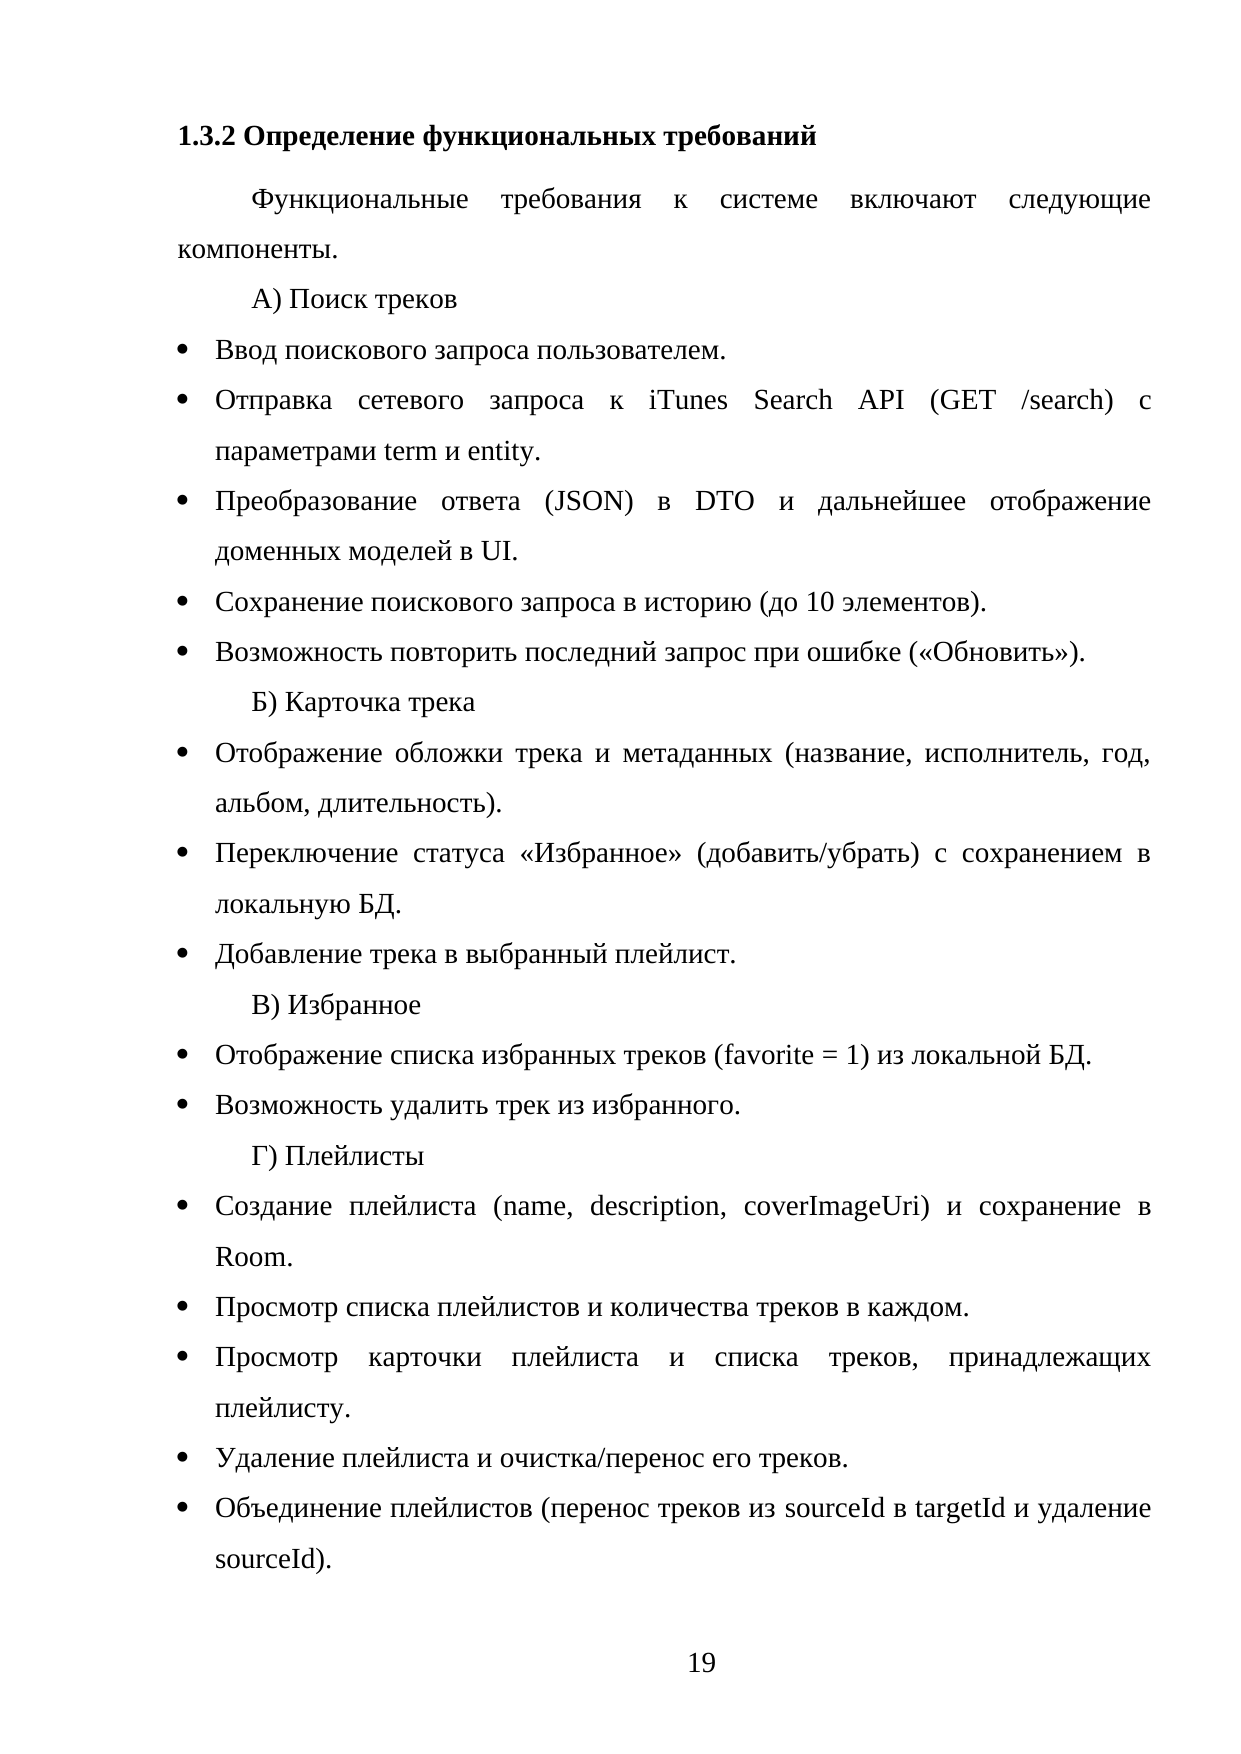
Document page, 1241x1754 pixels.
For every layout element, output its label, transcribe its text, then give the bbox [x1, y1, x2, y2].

list Просмотр карточки плейлиста и списка треков, принадлежащих плейлисту. [177, 1339, 1152, 1423]
list Возможность повторить последний запрос при ошибке («Обновить»). [177, 634, 1152, 668]
list Объединение плейлистов (перенос треков из sourceId в targetId и удаление sourceId). [177, 1491, 1152, 1574]
text А) Поиск треков [177, 282, 1152, 315]
text Б) Карточка трека [177, 684, 1152, 718]
list Переключение статуса «Избранное» (добавить/убрать) с сохранением в локальную БД. [177, 836, 1152, 919]
list Ввод поискового запроса пользователем. [177, 332, 1152, 366]
text Функциональные требования к системе включают следующие компоненты. [177, 181, 1152, 265]
list Возможность удалить трек из избранного. [177, 1087, 1152, 1121]
list Сохранение поискового запроса в историю (до 10 элементов). [177, 584, 1152, 617]
list Отображение обложки трека и метаданных (название, исполнитель, год, альбом, длительность). [177, 735, 1152, 819]
list Отправка сетевого запроса к iTunes Search API (GET /search) с параметрами term и entity. [177, 382, 1152, 466]
list Преобразование ответа (JSON) в DTO и дальнейшее отображение доменных моделей в UI. [177, 483, 1152, 567]
list Отображение списка избранных треков (favorite = 1) из локальной БД. [177, 1037, 1152, 1071]
list Добавление трека в выбранный плейлист. [177, 936, 1152, 970]
list Просмотр списка плейлистов и количества треков в каждом. [177, 1289, 1152, 1323]
subtitle 1.3.2 Определение функциональных требований [177, 118, 1152, 152]
list Создание плейлиста (name, description, coverImageUri) и сохранение в Room. [177, 1188, 1152, 1272]
text В) Избранное [177, 987, 1152, 1020]
text Г) Плейлисты [177, 1138, 1152, 1171]
list Удаление плейлиста и очистка/перенос его треков. [177, 1440, 1152, 1474]
